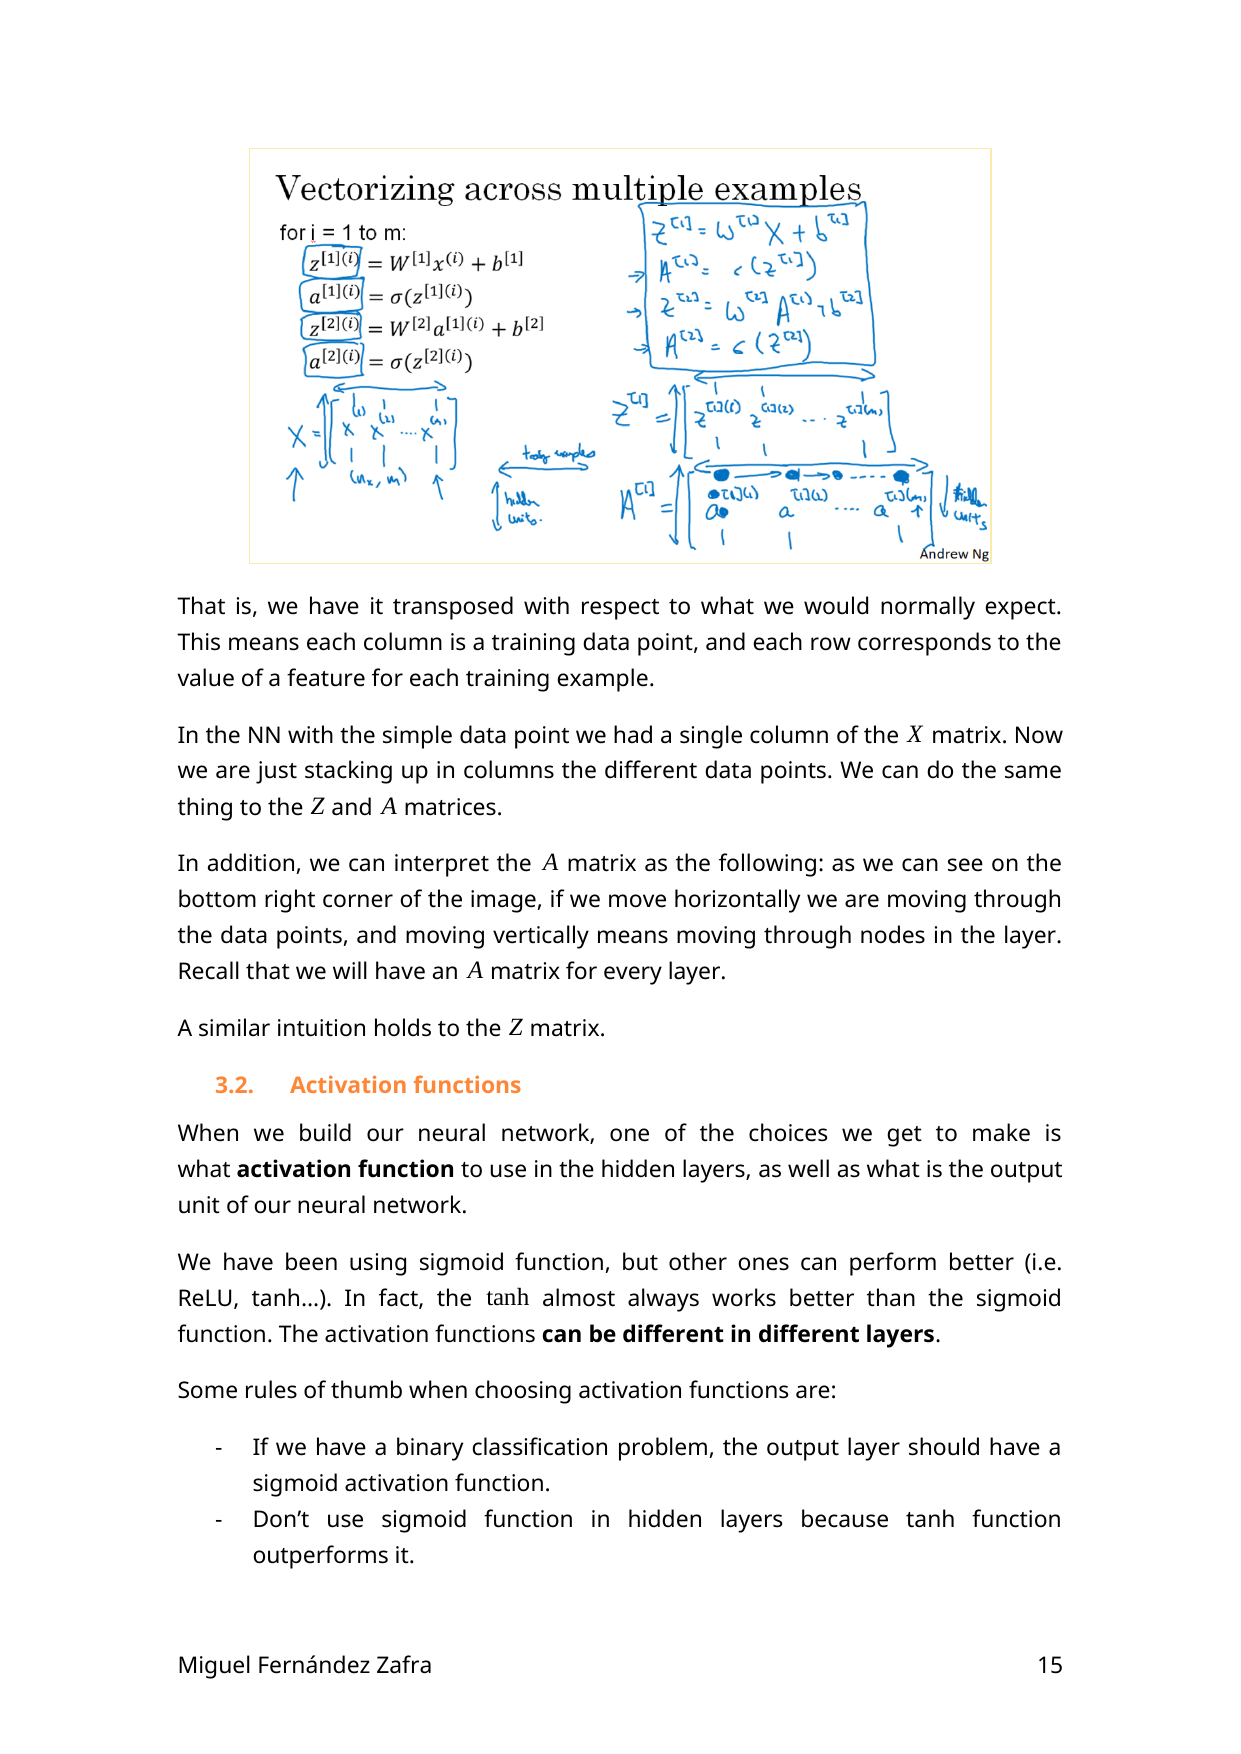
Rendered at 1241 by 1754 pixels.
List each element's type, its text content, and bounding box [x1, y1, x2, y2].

text When we build our neural network, one of the choices we get to make is what activation function to use in the hidden layers, as well as what is the output unit of our neural network. [177, 1117, 1063, 1220]
text In the NN with the simple data point we had a single column of the matrix. Now we are just stacking up in columns the different data points. We can do the same thing to the and matrices. [177, 718, 1063, 822]
list If we have a binary classification problem, the output layer should have a sigmoid activation function. [215, 1431, 1063, 1498]
text A similar intuition holds to the matrix. [177, 1012, 1063, 1043]
picture [250, 149, 990, 563]
text Some rules of thumb when choosing activation functions are: [177, 1374, 1063, 1406]
list Don’t use sigmoid function in hidden layers because tanh function outperforms it. [215, 1503, 1063, 1570]
subtitle Activation functions [215, 1068, 1063, 1100]
text We have been using sigmoid function, but other ones can perform better (i.e. ReLU, tanh…). In fact, the almost always works better than the sigmoid function. The activation functions can be different in different layers. [177, 1246, 1063, 1349]
text In addition, we can interpret the matrix as the following: as we can see on the bottom right corner of the image, if we move horizontally we are moving through the data points, and moving vertically means moving through nodes in the layer. Recall that we will have an matrix for every layer. [177, 847, 1063, 986]
text That is, we have it transposed with respect to what we would normally expect. This means each column is a training data point, and each row corresponds to the value of a feature for each training example. [177, 590, 1063, 693]
